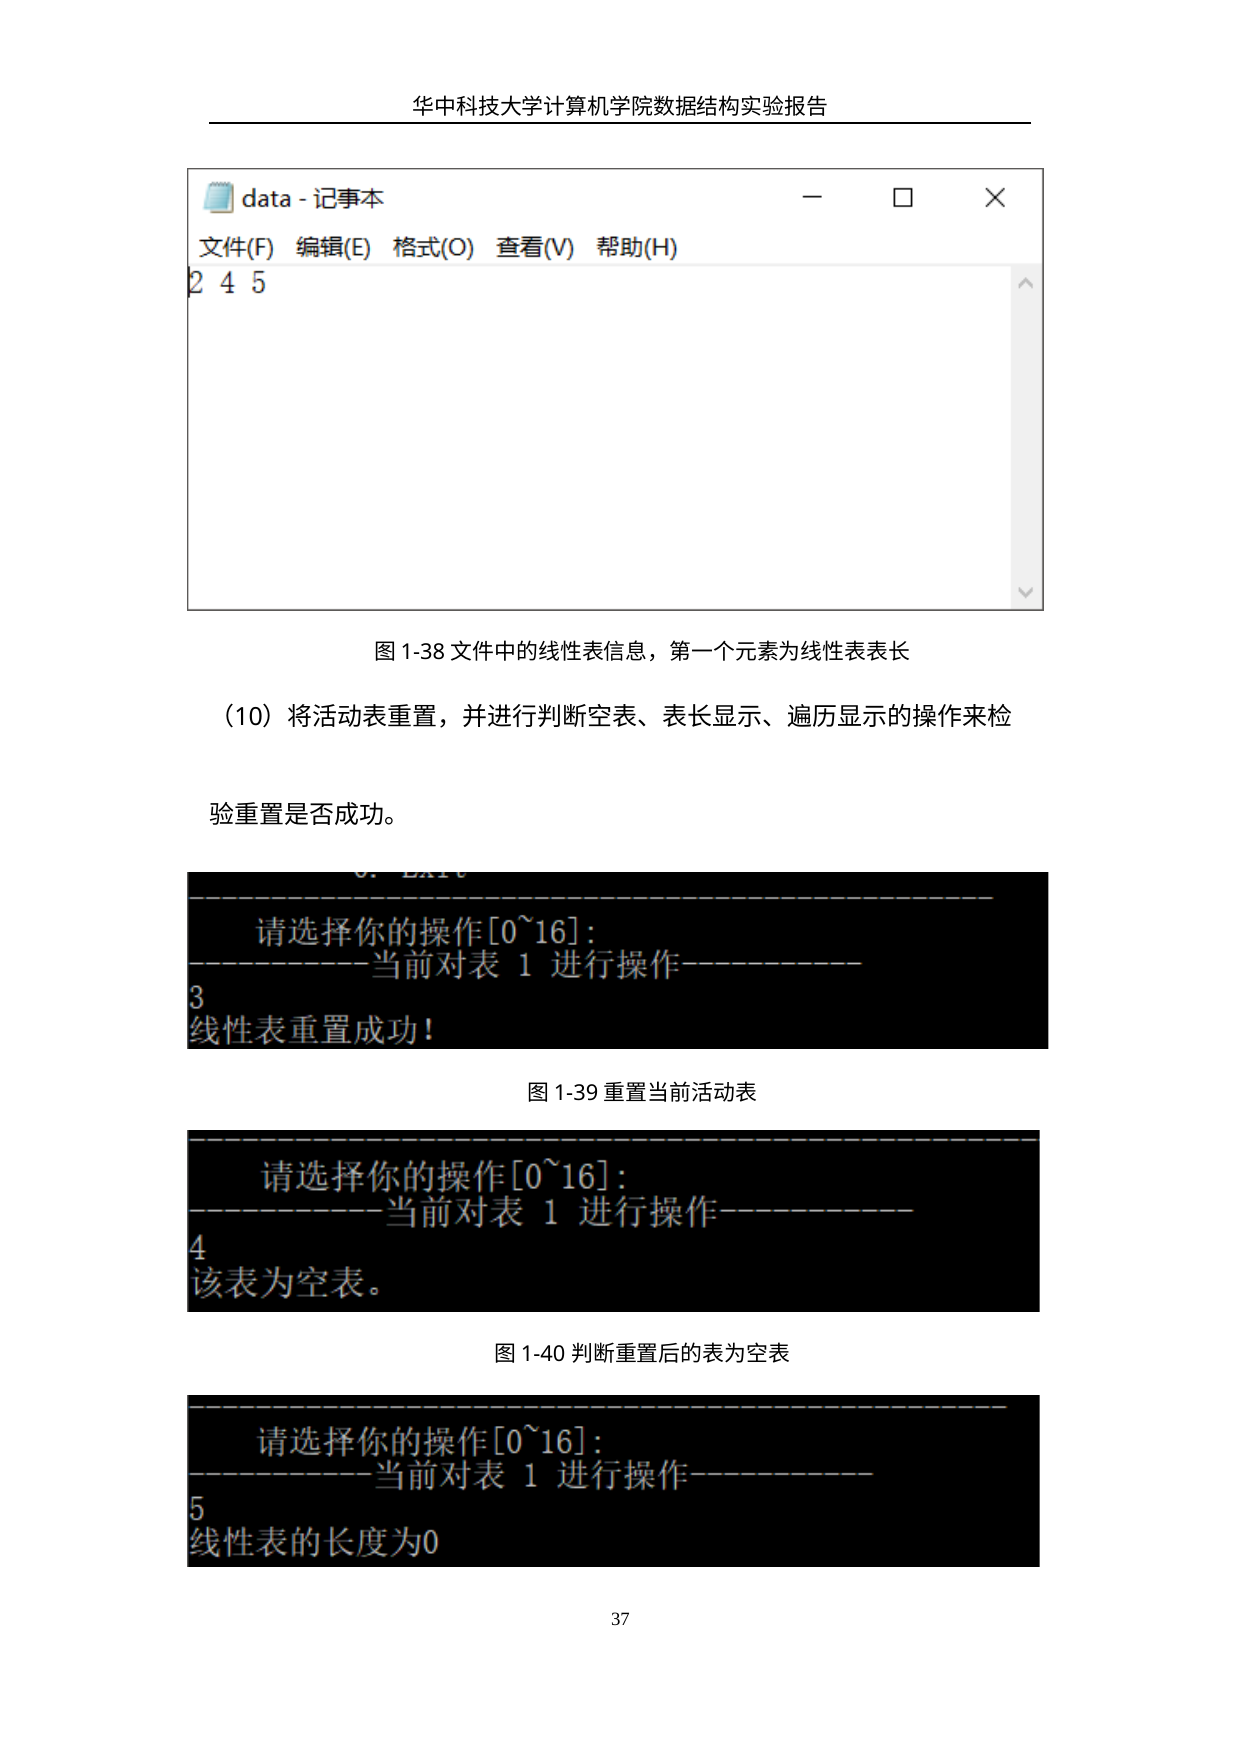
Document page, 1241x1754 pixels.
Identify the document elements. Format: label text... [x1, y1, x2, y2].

text 图1-40 判断重置后的表为空表 [209, 1335, 1031, 1368]
text （10）将活动表重置，并进行判断空表、表长显示、遍历显示的操作来检验重置是否成功。 [209, 682, 1031, 845]
picture [187, 872, 1049, 1049]
picture [187, 168, 1044, 611]
text 图1-38 文件中的线性表信息，第一个元素为线性表表长 [209, 634, 1031, 666]
text 图1-39 重置当前活动表 [209, 1075, 1031, 1107]
picture [187, 1395, 1040, 1567]
picture [187, 1130, 1040, 1312]
